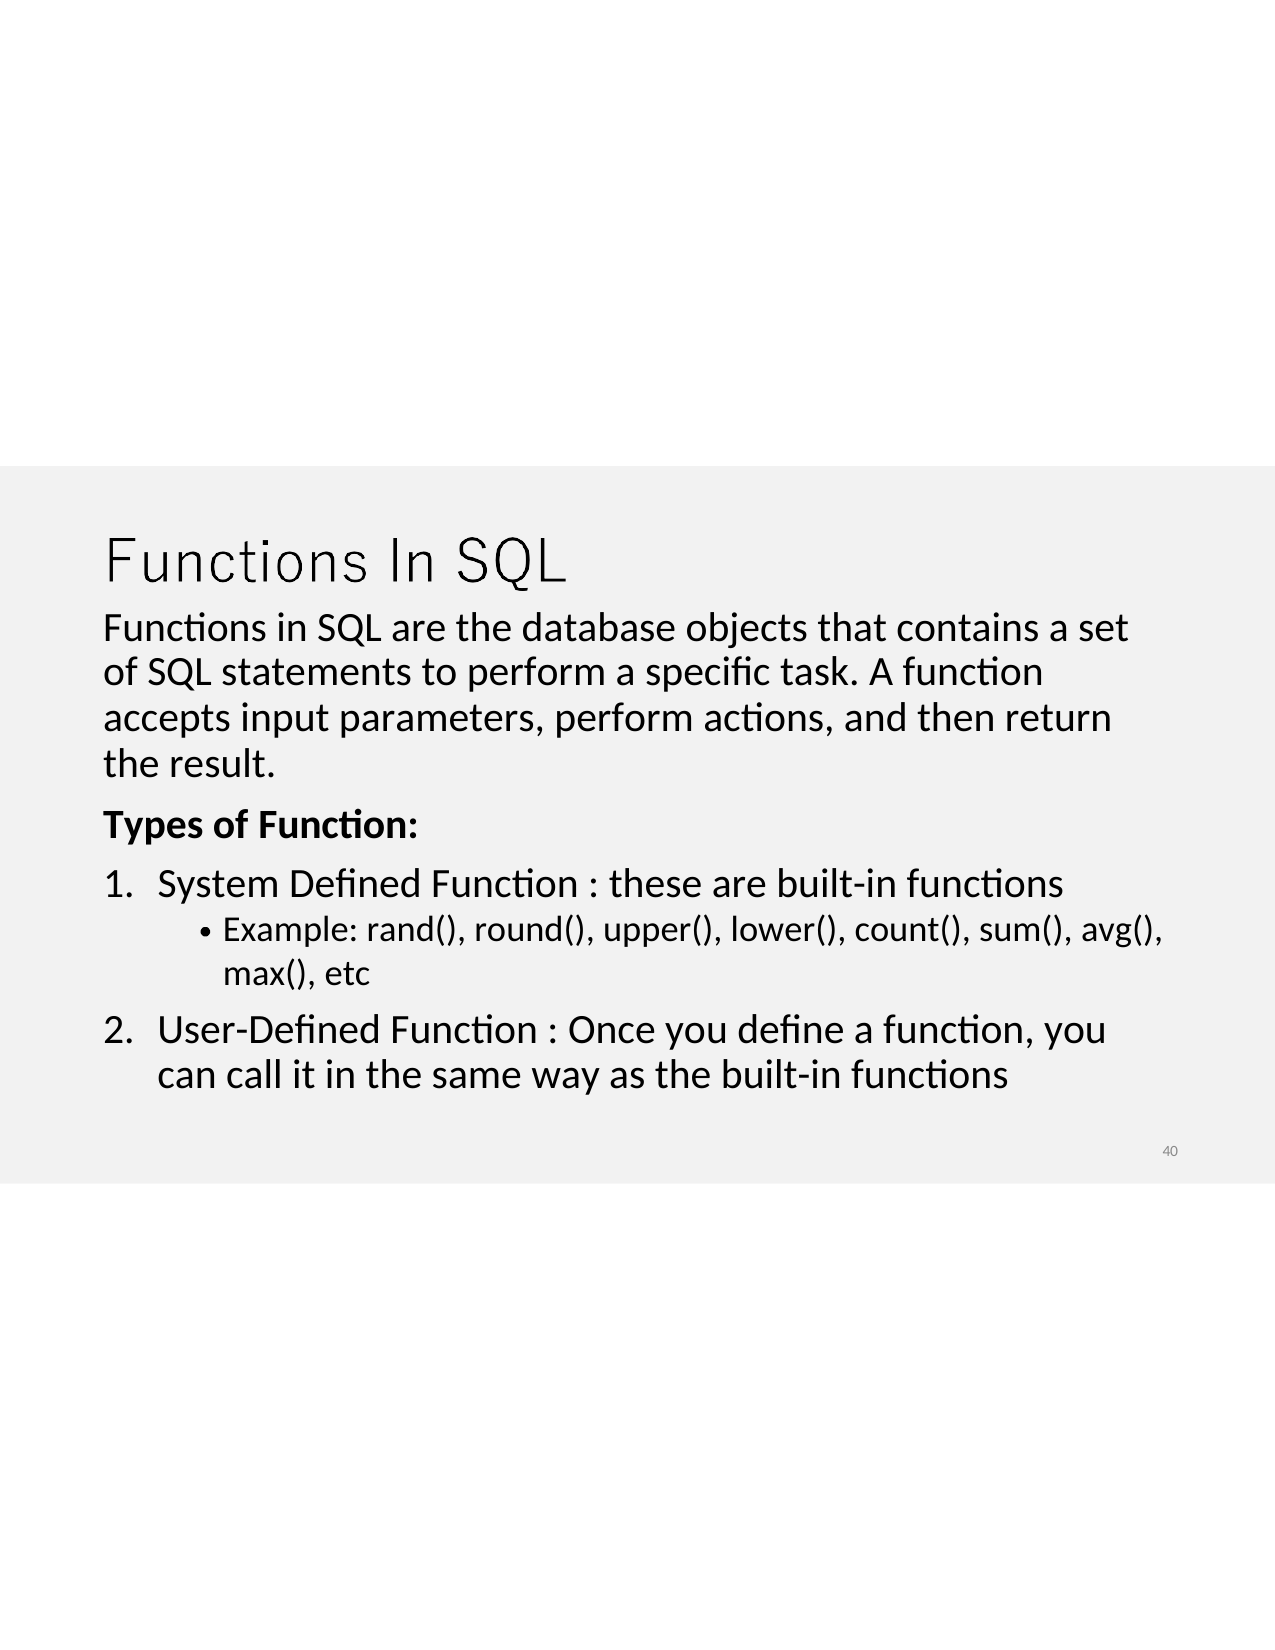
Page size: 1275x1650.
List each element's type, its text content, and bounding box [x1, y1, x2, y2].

text Functions in SQL are the database objects that contains a set of SQL statements to perform a specific task. A function accepts input parameters, perform actions, and then return the result. [103, 604, 1163, 788]
list System Defined Function : these are built-in functions Example: rand(), round(), upper(), lower(), count(), sum(), avg(), max(), etc [103, 857, 1178, 994]
picture [109, 537, 566, 591]
text 40 [0, 1141, 1178, 1160]
list User-Defined Function : Once you define a function, you can call it in the same way as the built-in functions [103, 1007, 1126, 1098]
subtitle Types of Function: [103, 798, 1275, 848]
